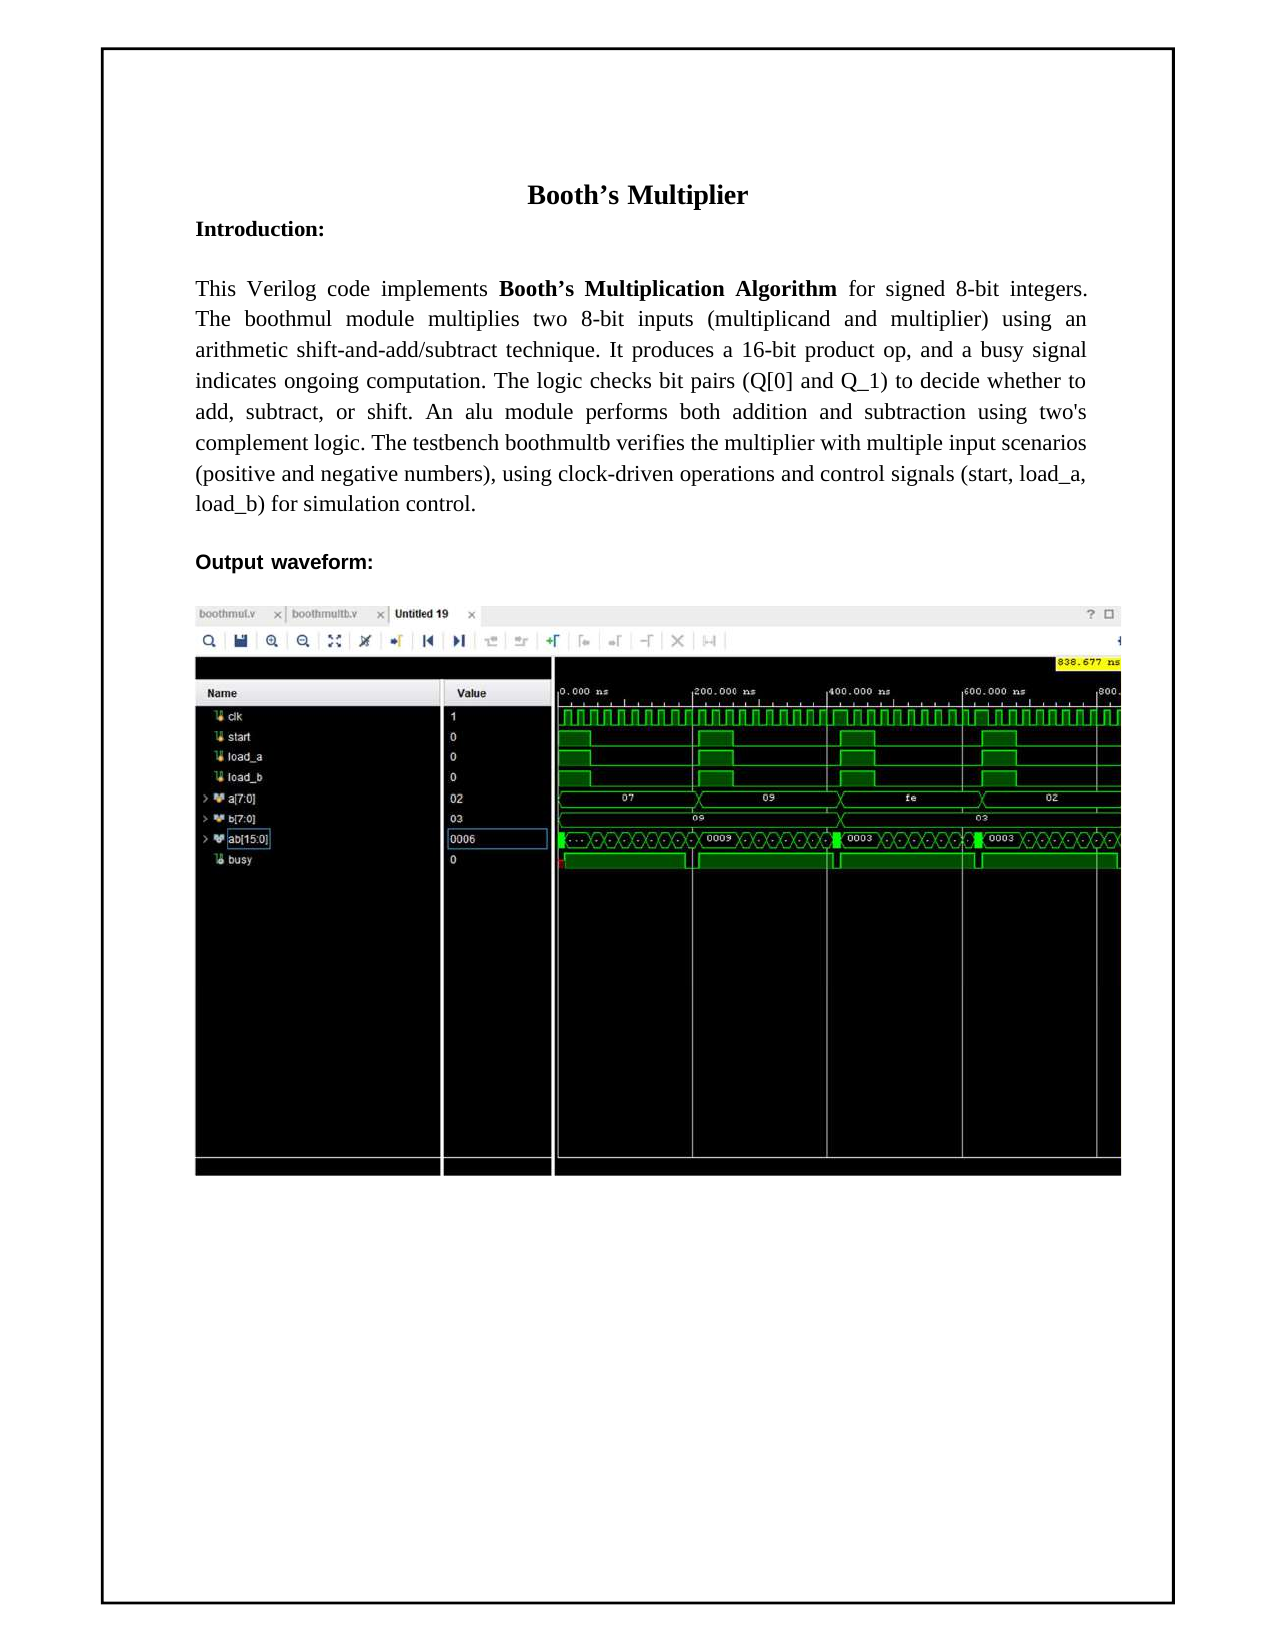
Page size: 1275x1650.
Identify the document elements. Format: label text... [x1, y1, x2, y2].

text Introduction: [195, 216, 1088, 241]
text Output waveform: [195, 550, 1088, 574]
picture [194, 606, 1122, 1176]
subtitle Booth’s Multiplier [187, 178, 1088, 211]
subtitle This Verilog code implements Booth’s Multiplication Algorithm for signed 8-bit integers. The boothmul module multiplies two 8-bit inputs (multiplicand and multiplier) using an arithmetic shift-and-add/subtract technique. It produces a 16-bit product op, and a busy signal indicates ongoing computation. The logic checks bit pairs (Q[0] and Q_1) to decide whether to add, subtract, or shift. An alu module performs both addition and subtraction using two's complement logic. The testbench boothmultb verifies the multiplier with multiple input scenarios (positive and negative numbers), using clock-driven operations and control signals (start, load_a, load_b) for simulation control. [195, 275, 1088, 517]
